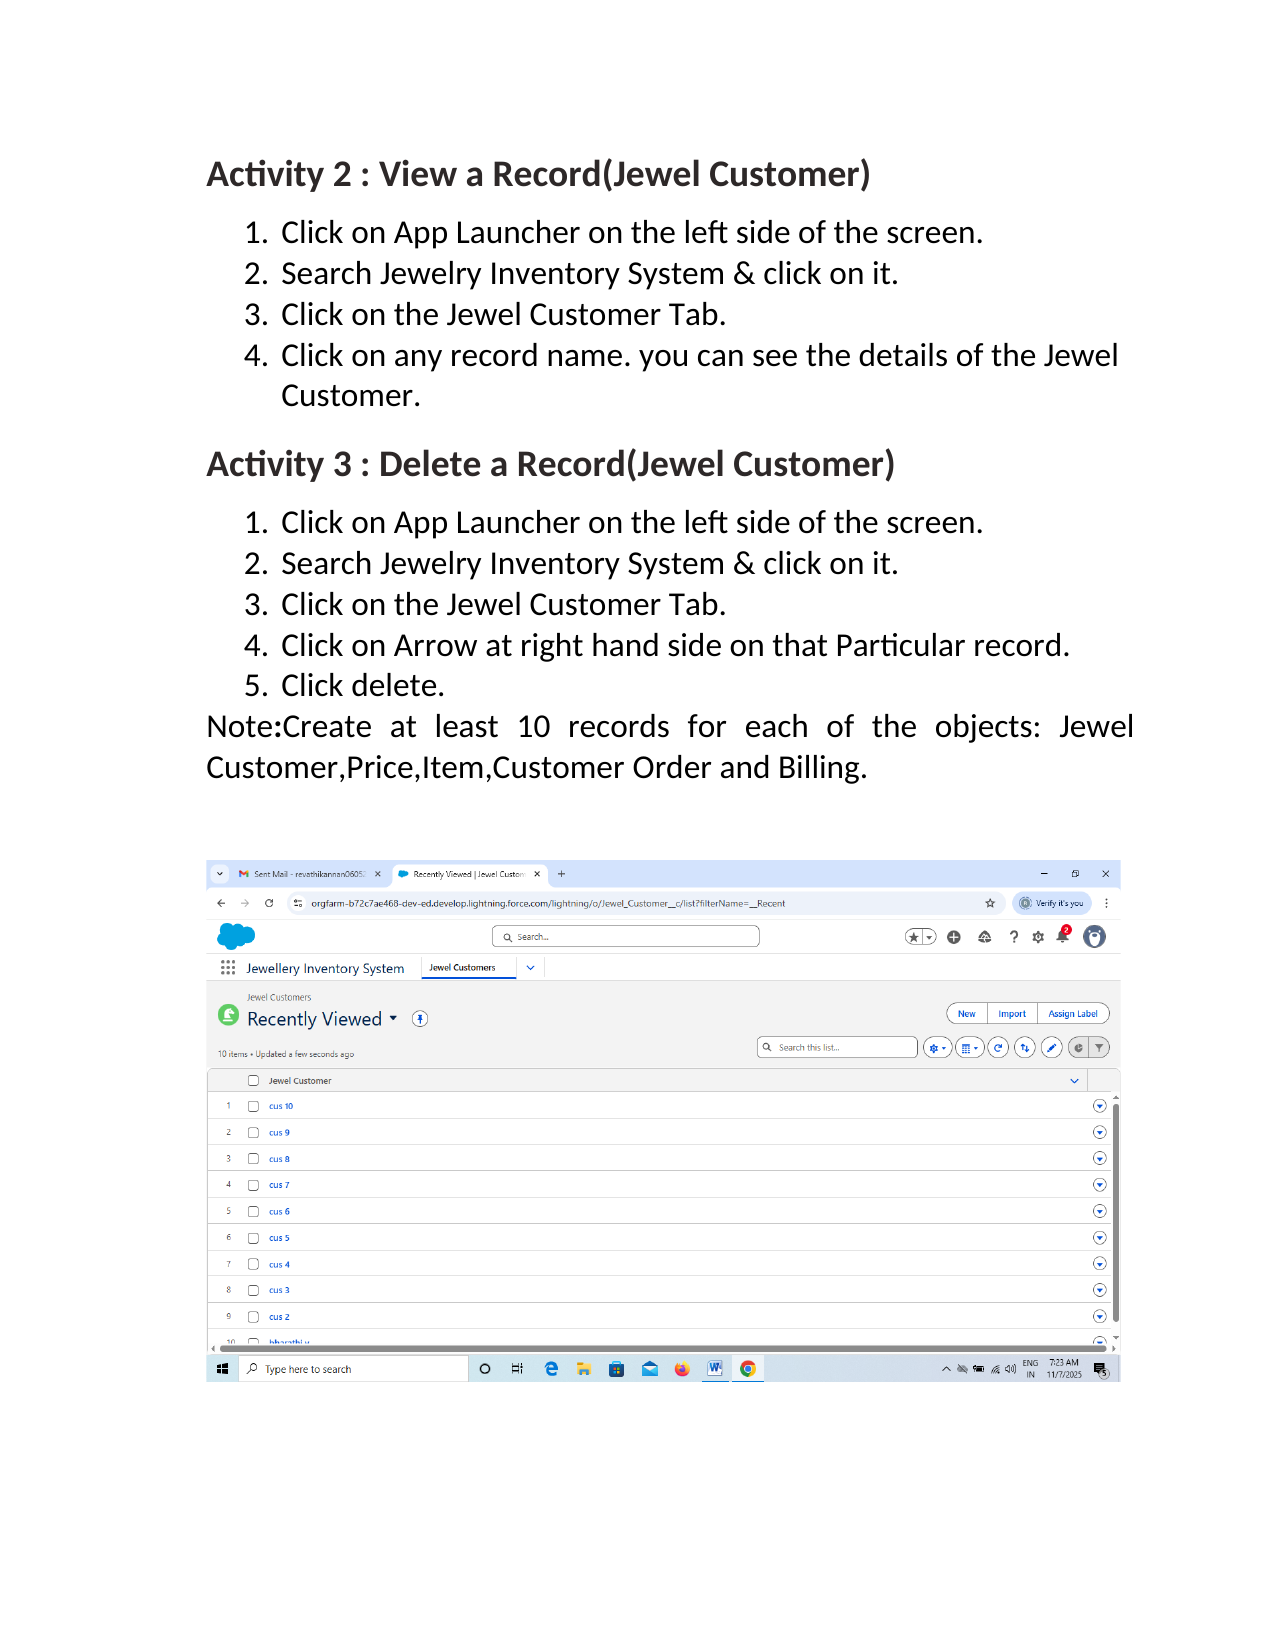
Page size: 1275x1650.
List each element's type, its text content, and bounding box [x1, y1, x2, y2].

list Click on any record name. you can see the details of the Jewel Customer. [244, 334, 1134, 415]
list Search Jewelry Inventory System & click on it. [244, 542, 1134, 583]
list Click on the Jewel Customer Tab. [244, 293, 1134, 334]
list Click on App Launcher on the left side of the screen. [244, 502, 1134, 542]
list Click on Arrow at right hand side on that Particular record. [244, 624, 1134, 664]
text Activity 2 : View a Record(Jewel Customer) [206, 150, 1134, 196]
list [244, 252, 1134, 293]
picture [206, 860, 1121, 1382]
list Click on the Jewel Customer Tab. [244, 583, 1134, 624]
text Note:Create at least 10 records for each of the objects: Jewel Customer,Price,Item,Customer Order and Billing. [206, 705, 1134, 787]
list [244, 211, 1134, 252]
subtitle Activity 3 : Delete a Record(Jewel Customer) [206, 440, 1134, 486]
list Click delete. [244, 664, 1134, 705]
